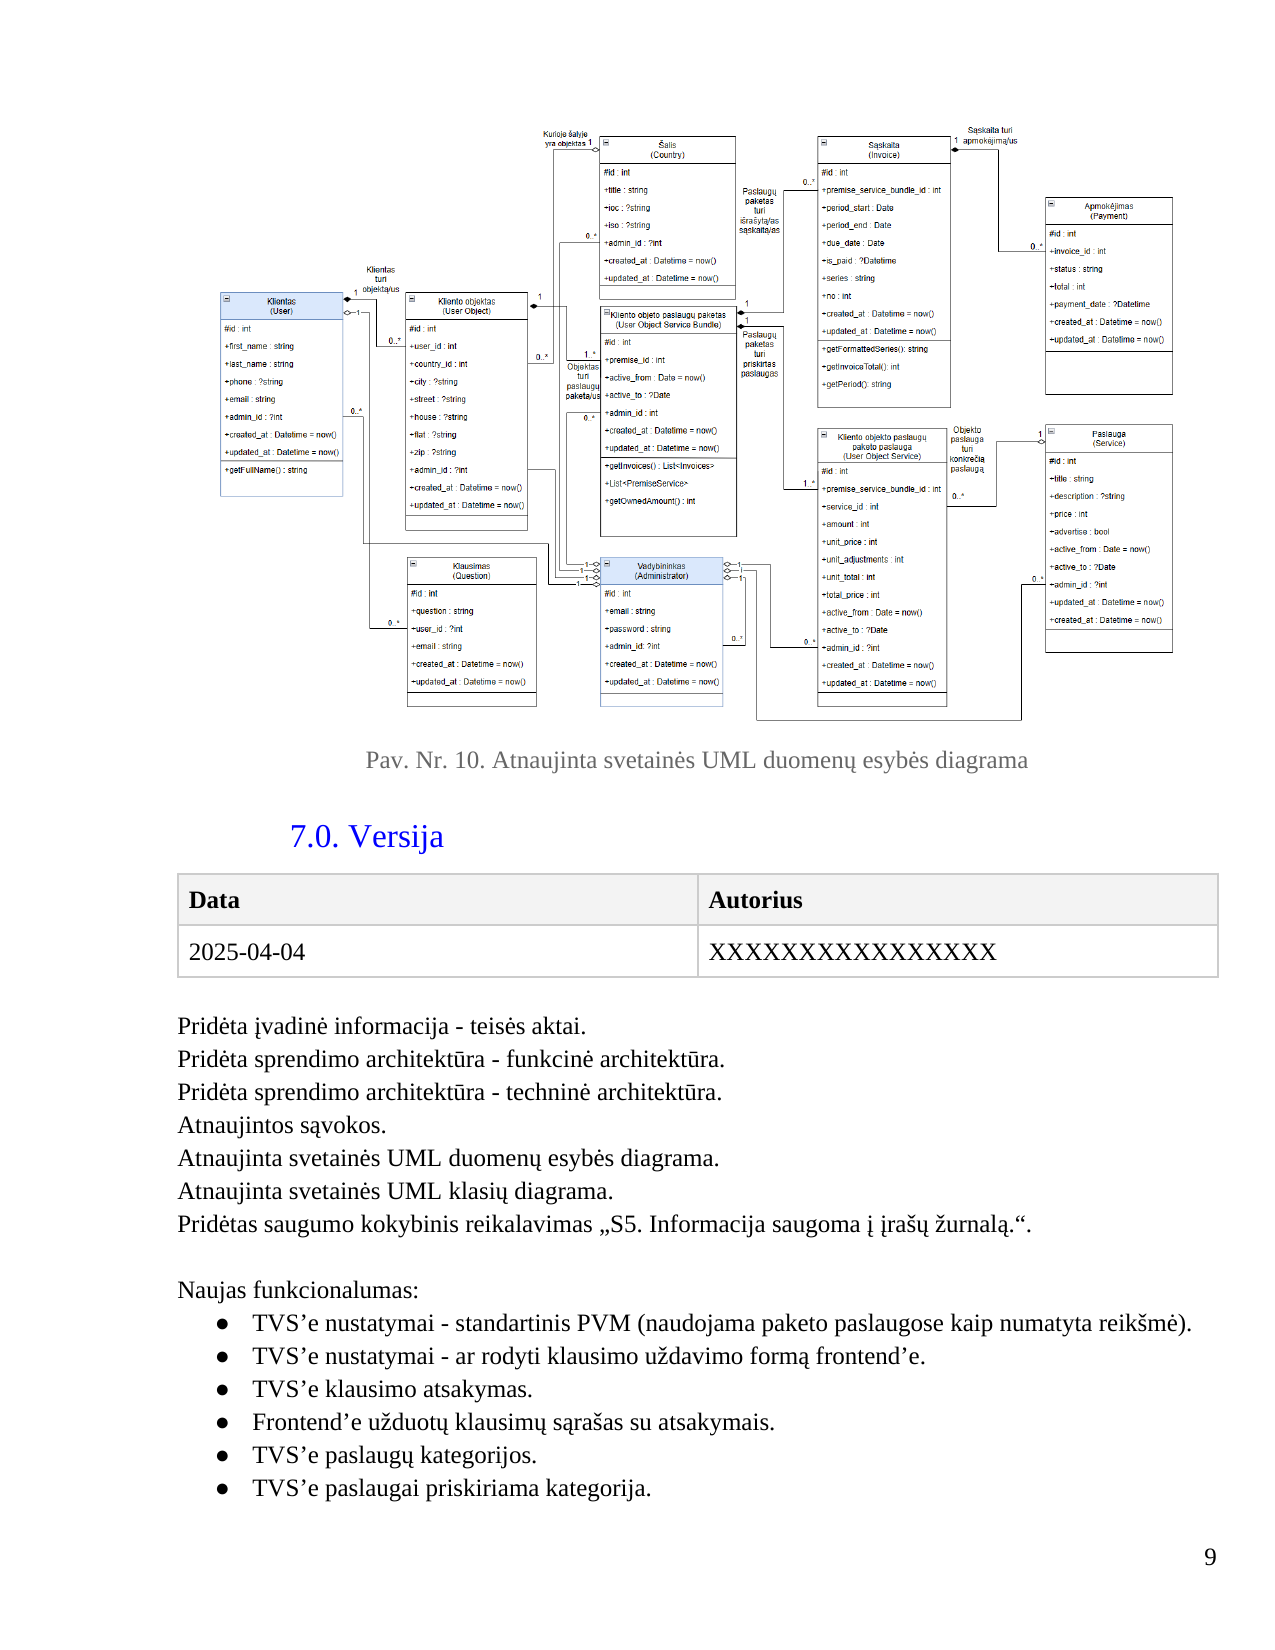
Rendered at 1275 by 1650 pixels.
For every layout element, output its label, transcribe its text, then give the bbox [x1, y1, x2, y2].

text Atnaujinta svetainės UML duomenų esybės diagrama. [177, 1143, 1217, 1172]
text Pridėta sprendimo architektūra - techninė architektūra. [177, 1077, 1217, 1106]
list Frontend’e užduotų klausimų sąrašas su atsakymais. [214, 1407, 1217, 1436]
list TVS’e nustatymai - ar rodyti klausimo uždavimo formą frontend’e. [214, 1341, 1217, 1370]
table_header Data [179, 875, 697, 924]
text Pav. Nr. 10. Atnaujinta svetainės UML duomenų esybės diagrama [177, 746, 1217, 774]
text Pridėta sprendimo architektūra - funkcinė architektūra. [177, 1044, 1217, 1073]
text Pridėtas saugumo kokybinis reikalavimas „S5. Informacija saugoma į įrašų žurnalą.“. [177, 1209, 1217, 1238]
list TVS’e nustatymai - standartinis PVM (naudojama paketo paslaugose kaip numatyta reikšmė). [214, 1308, 1217, 1337]
list TVS’e klausimo atsakymas. [214, 1374, 1217, 1403]
picture [209, 118, 1185, 742]
table_header Autorius [699, 875, 1217, 924]
text Atnaujintos sąvokos. [177, 1110, 1217, 1139]
table_cell 2025-04-04 [179, 926, 697, 976]
list TVS’e paslaugų kategorijos. [214, 1440, 1217, 1469]
text Pridėta įvadinė informacija - teisės aktai. [177, 1011, 1217, 1040]
text Naujas funkcionalumas: [177, 1275, 1217, 1304]
table_cell XXXXXXXXXXXXXXXX [699, 926, 1217, 976]
subtitle 7.0. Versija [289, 816, 1217, 854]
list TVS’e paslaugai priskiriama kategorija. [214, 1473, 1217, 1502]
text Atnaujinta svetainės UML klasių diagrama. [177, 1176, 1217, 1205]
